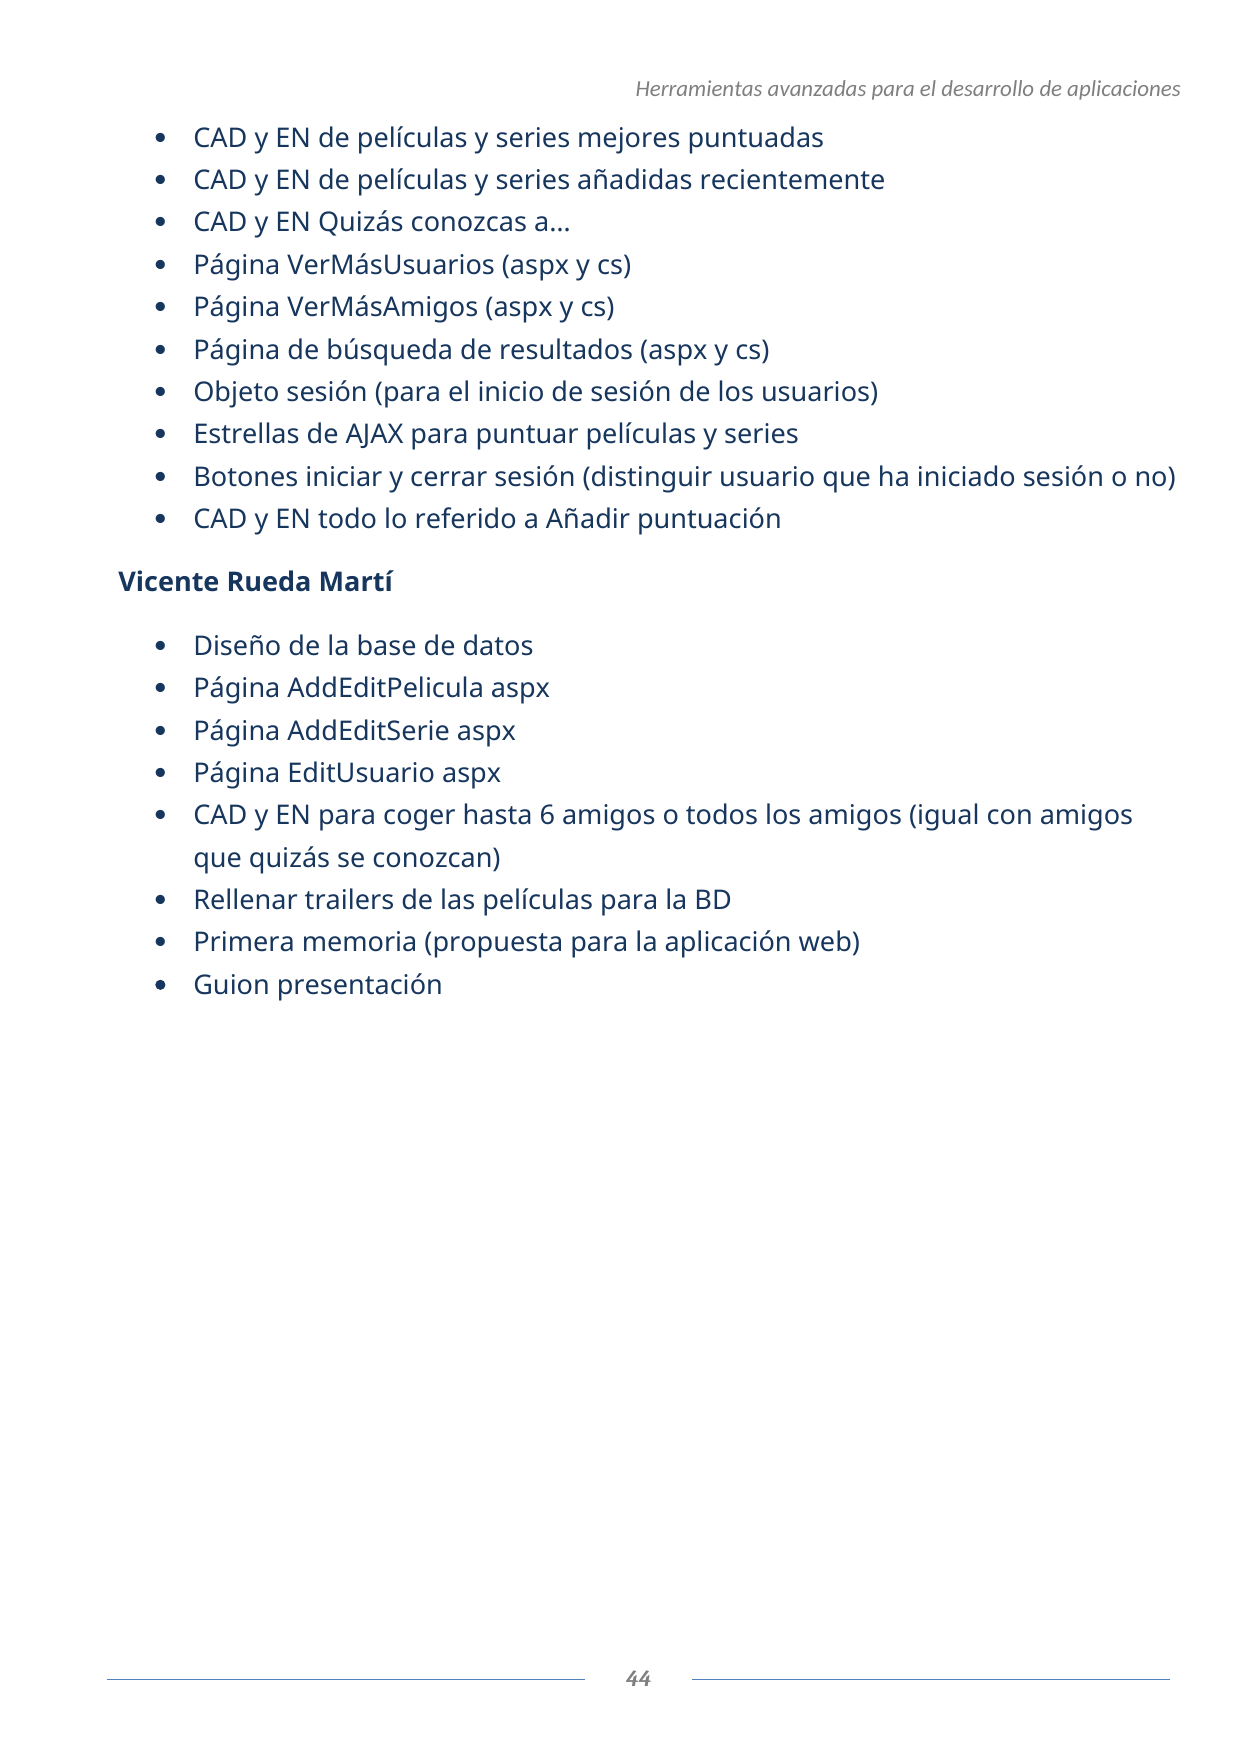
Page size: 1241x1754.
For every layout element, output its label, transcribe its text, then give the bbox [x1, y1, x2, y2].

list Objeto sesión (para el inicio de sesión de los usuarios) [156, 372, 1181, 409]
list Botones iniciar y cerrar sesión (distinguir usuario que ha iniciado sesión o no) [156, 457, 1240, 494]
list Página AddEditSerie aspx [156, 711, 1181, 748]
list CAD y EN de películas y series añadidas recientemente [156, 161, 1181, 197]
list CAD y EN para coger hasta 6 amigos o todos los amigos (igual con amigos que quizás se conozcan) [156, 796, 1181, 875]
list Página VerMásUsuarios (aspx y cs) [156, 245, 1181, 282]
list Página EditUsuario aspx [156, 753, 1181, 790]
list Rellenar trailers de las películas para la BD [156, 881, 1181, 917]
list CAD y EN todo lo referido a Añadir puntuación [156, 500, 1181, 537]
list Estrellas de AJAX para puntuar películas y series [156, 415, 1181, 452]
list Página de búsqueda de resultados (aspx y cs) [156, 330, 1181, 367]
list Diseño de la base de datos [156, 626, 1181, 663]
text Vicente Rueda Martí [118, 563, 1181, 600]
list Primera memoria (propuesta para la aplicación web) [156, 923, 1181, 960]
list Página AddEditPelicula aspx [156, 668, 1181, 705]
list Guion presentación [156, 965, 1181, 1002]
list Página VerMásAmigos (aspx y cs) [156, 288, 1181, 324]
list CAD y EN de películas y series mejores puntuadas [156, 118, 1181, 155]
list CAD y EN Quizás conozcas a… [156, 203, 1181, 240]
